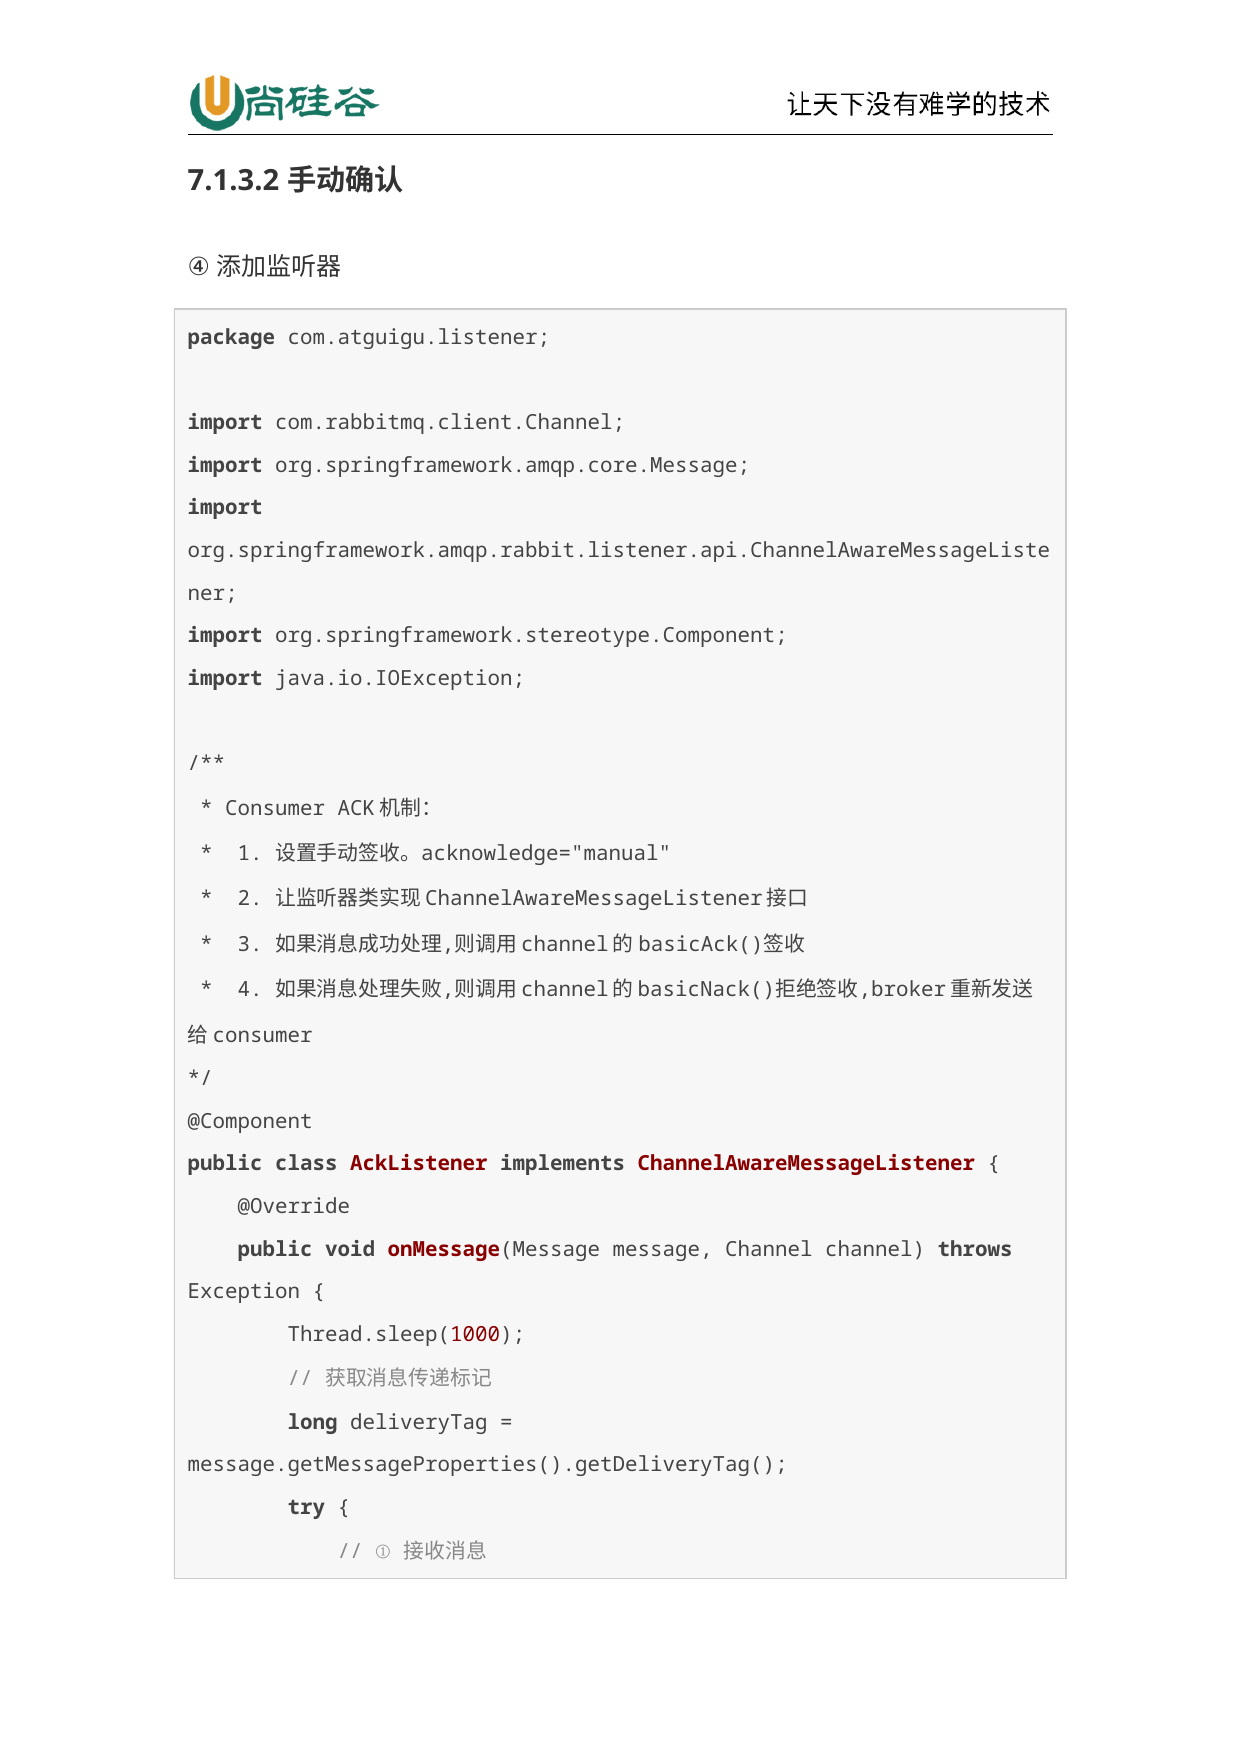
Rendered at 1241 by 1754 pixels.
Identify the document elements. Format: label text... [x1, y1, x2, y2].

text public class AckListener implements ChannelAwareMessageListener { [175, 1134, 1065, 1177]
text ④ 添加监听器 [187, 247, 1053, 283]
subtitle 7.1.3.2 手动确认 [187, 156, 1053, 198]
text * 3. 如果消息成功处理,则调用channel的 basicAck()签收 [175, 913, 1065, 957]
picture [187, 73, 1053, 132]
text package com.atguigu.listener; [175, 310, 1065, 351]
text // ① 接收消息 [175, 1521, 1065, 1578]
text */ [175, 1049, 1065, 1092]
text * 2. 让监听器类实现ChannelAwareMessageListener接口 [175, 867, 1065, 912]
text import org.springframework.stereotype.Component; [175, 606, 1065, 649]
text import com.rabbitmq.client.Channel; [175, 393, 1065, 436]
text // 获取消息传递标记 [175, 1347, 1065, 1392]
text /** [175, 734, 1065, 777]
text @Override [175, 1177, 1065, 1219]
text public void onMessage(Message message, Channel channel) throws Exception { [175, 1219, 1065, 1305]
text import org.springframework.amqp.rabbit.listener.api.ChannelAwareMessageListener; [175, 478, 1065, 606]
text * 4. 如果消息处理失败,则调用channel的basicNack()拒绝签收,broker重新发送给consumer [175, 958, 1065, 1048]
text Thread.sleep(1000); [175, 1305, 1065, 1347]
text long deliveryTag = message.getMessageProperties().getDeliveryTag(); [175, 1393, 1065, 1478]
text try { [175, 1478, 1065, 1521]
text * Consumer ACK机制： [175, 777, 1065, 821]
text import org.springframework.amqp.core.Message; [175, 436, 1065, 478]
text @Component [175, 1092, 1065, 1134]
text * 1. 设置手动签收。acknowledge="manual" [175, 822, 1065, 866]
text import java.io.IOException; [175, 649, 1065, 691]
